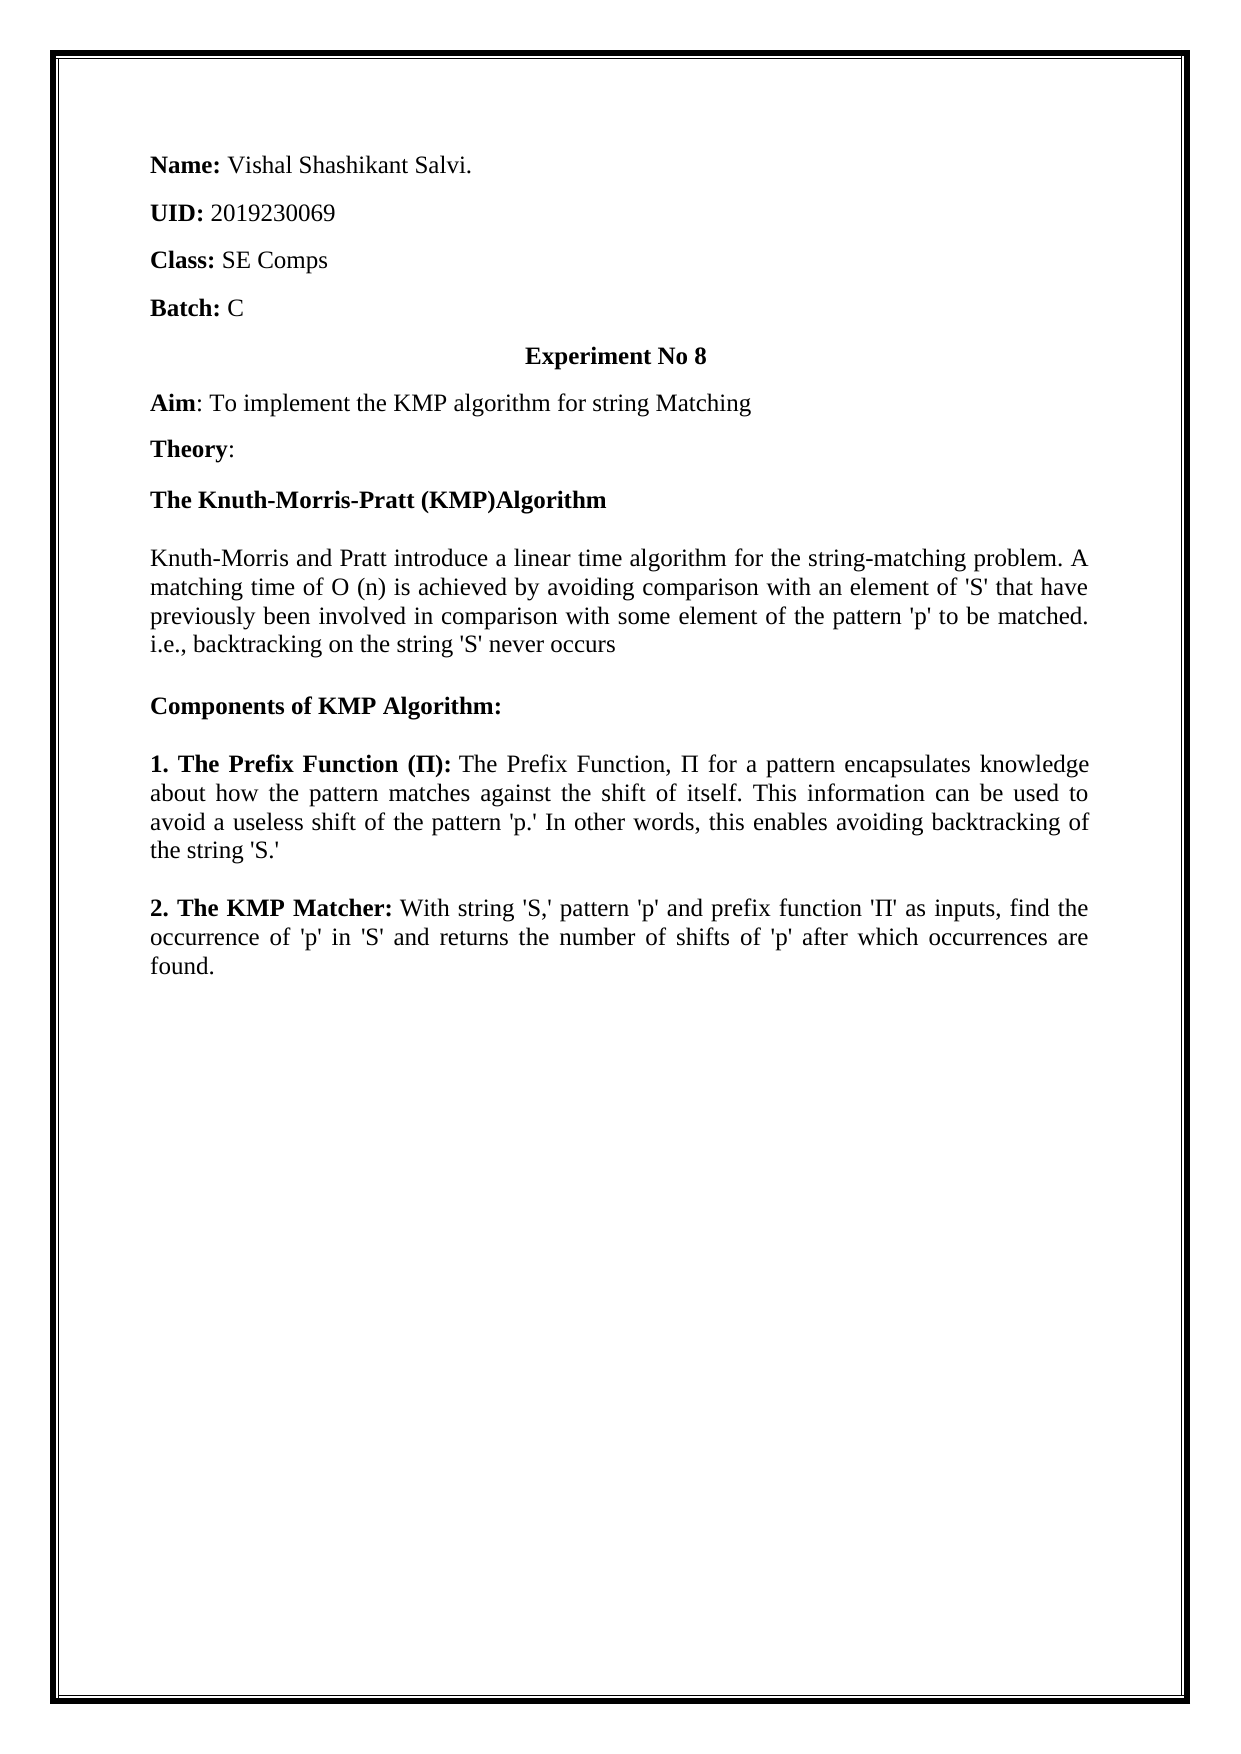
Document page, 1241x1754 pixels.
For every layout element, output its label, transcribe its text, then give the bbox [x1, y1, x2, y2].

text Knuth-Morris and Pratt introduce a linear time algorithm for the string-matching problem. A matching time of O (n) is achieved by avoiding comparison with an element of 'S' that have previously been involved in comparison with some element of the pattern 'p' to be matched. i.e., backtracking on the string 'S' never occurs [150, 543, 1090, 658]
text UID: 2019230069 [150, 198, 1090, 226]
text Components of KMP Algorithm: [150, 687, 1090, 720]
text Theory: [150, 434, 1090, 463]
text The Knuth-Morris-Pratt (KMP)Algorithm [150, 482, 1090, 514]
text Aim: To implement the KMP algorithm for string Matching [150, 388, 1090, 417]
text Name: Vishal Shashikant Salvi. [150, 150, 1090, 179]
text 1. The Prefix Function (Π): The Prefix Function, Π for a pattern encapsulates knowledge about how the pattern matches against the shift of itself. This information can be used to avoid a useless shift of the pattern 'p.' In other words, this enables avoiding backtracking of the string 'S.' [150, 749, 1090, 864]
text Batch: C [150, 293, 1090, 322]
text Class: SE Comps [150, 245, 1090, 274]
text 2. The KMP Matcher: With string 'S,' pattern 'p' and prefix function 'Π' as inputs, find the occurrence of 'p' in 'S' and returns the number of shifts of 'p' after which occurrences are found. [150, 893, 1090, 979]
text Experiment No 8 [150, 341, 1090, 369]
